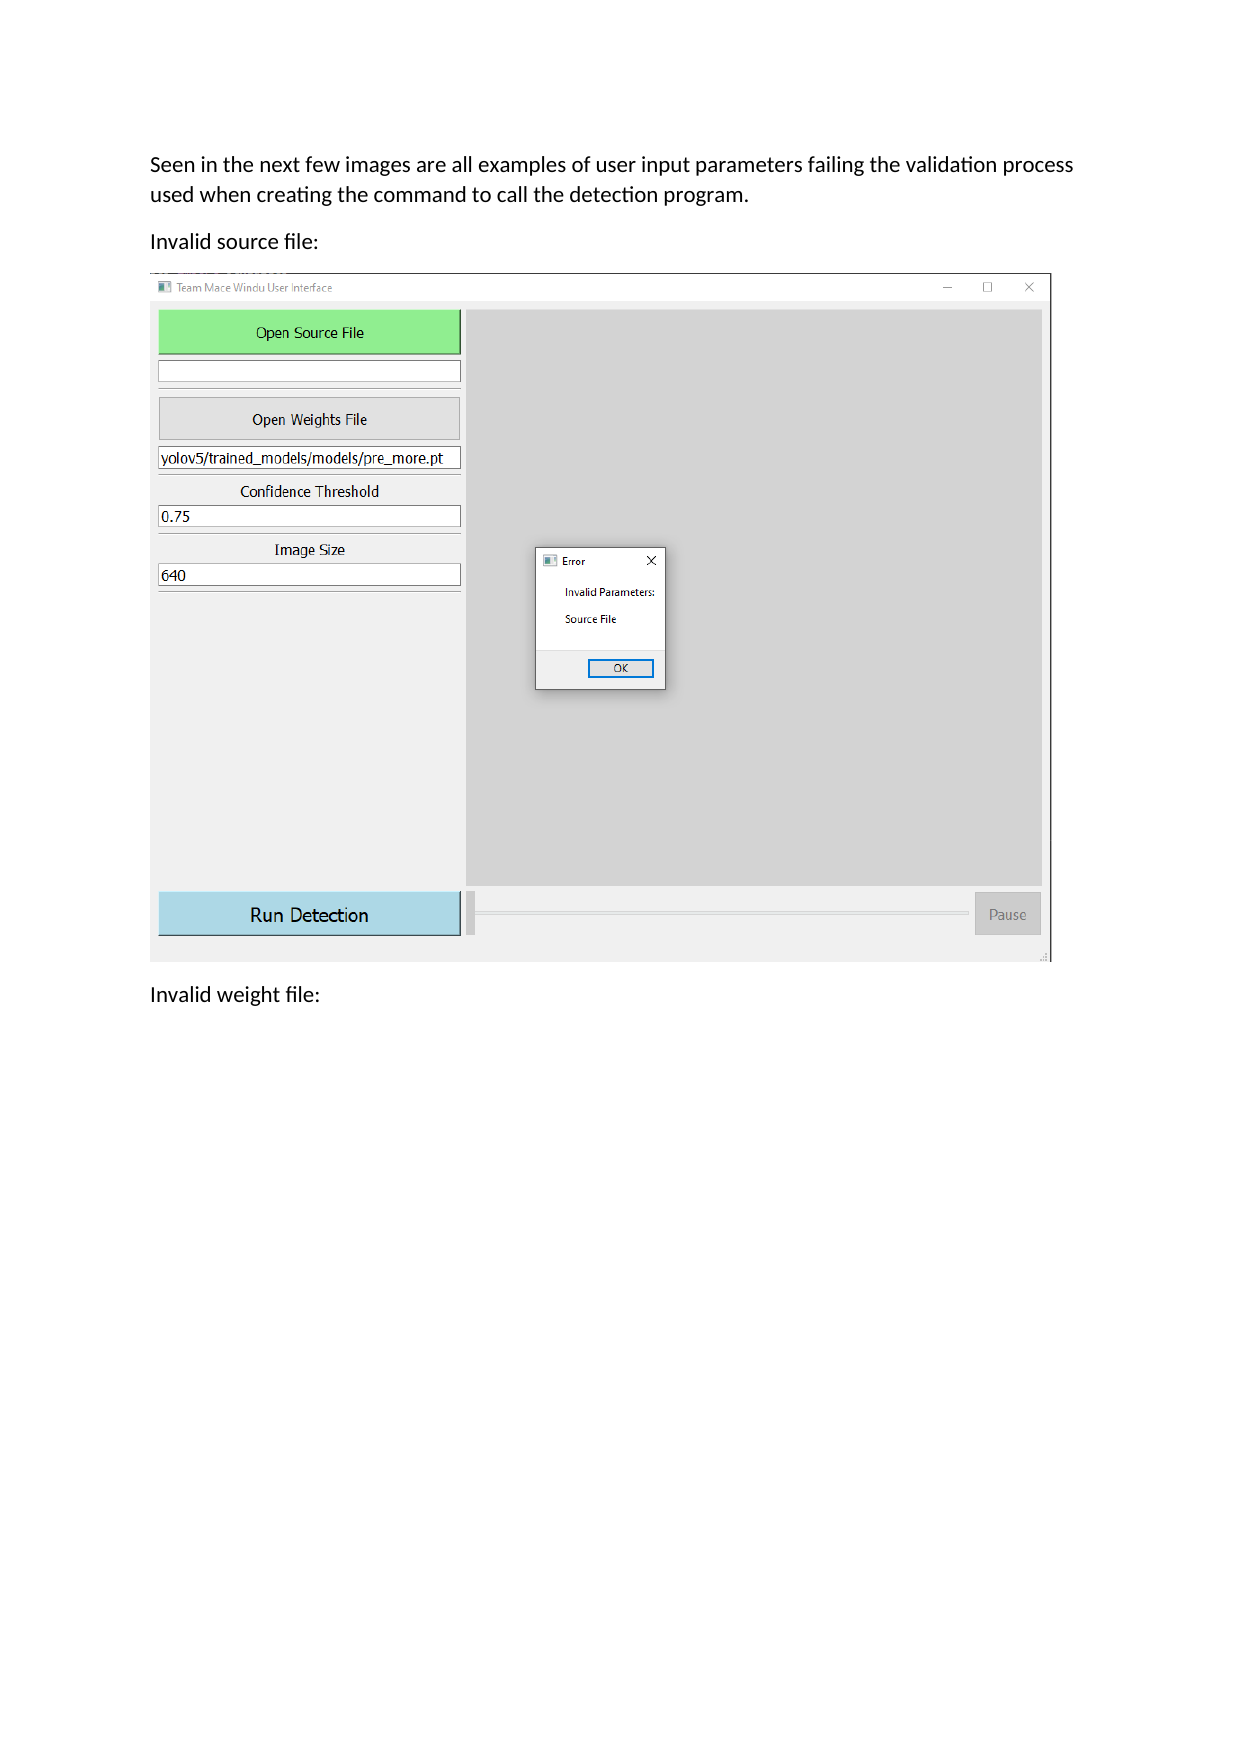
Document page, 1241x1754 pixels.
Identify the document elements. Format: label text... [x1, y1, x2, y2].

picture [150, 273, 1052, 962]
text Invalid source file: [150, 227, 1090, 255]
text Invalid weight file: [150, 980, 1090, 1008]
text Seen in the next few images are all examples of user input parameters failing the validation process used when creating the command to call the detection program. [150, 150, 1090, 208]
